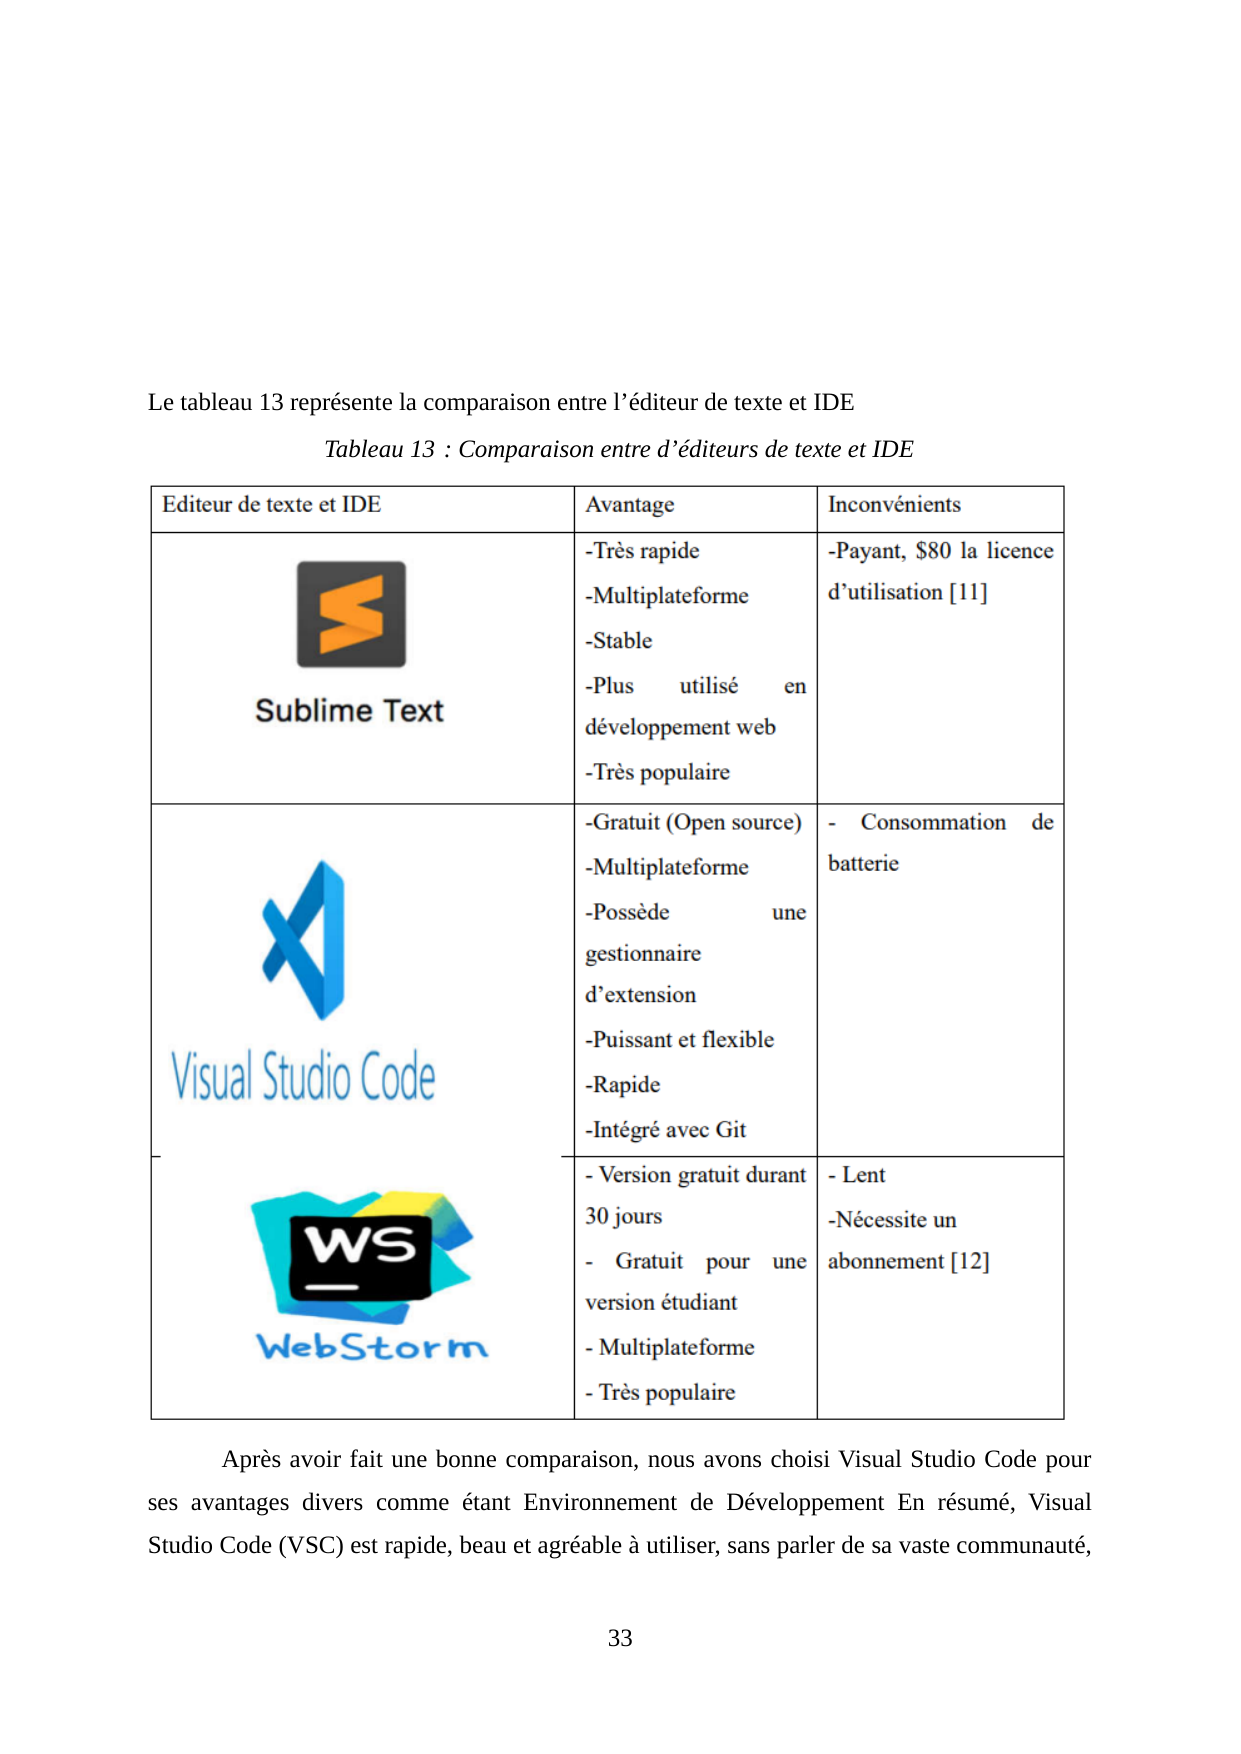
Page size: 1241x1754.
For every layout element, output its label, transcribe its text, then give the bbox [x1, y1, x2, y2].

text Le tableau 13 représente la comparaison entre l’éditeur de texte et IDE [148, 387, 1093, 416]
picture [147, 482, 1066, 1425]
text Tableau 13 : Comparaison entre d’éditeurs de texte et IDE [148, 434, 1093, 463]
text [148, 1444, 1093, 1559]
